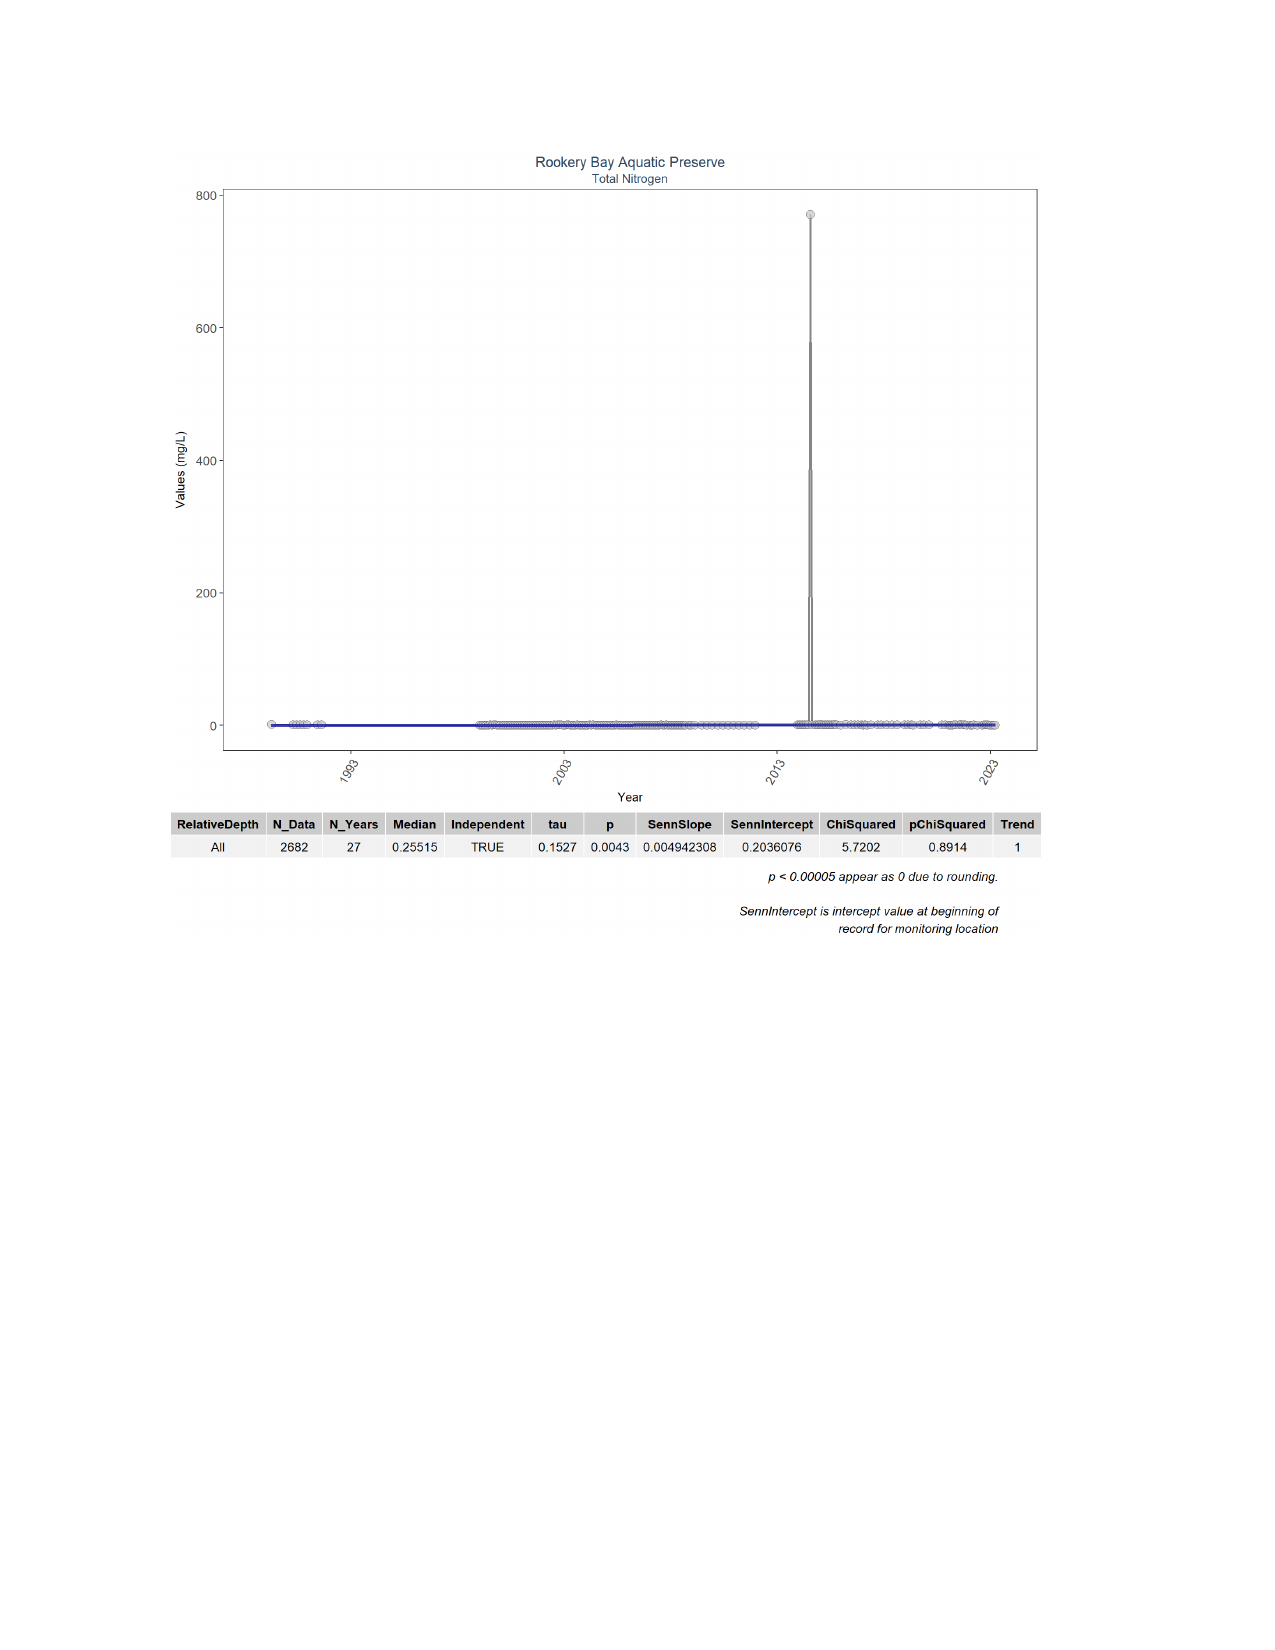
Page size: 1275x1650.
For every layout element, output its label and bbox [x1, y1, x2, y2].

picture [168, 150, 1044, 938]
